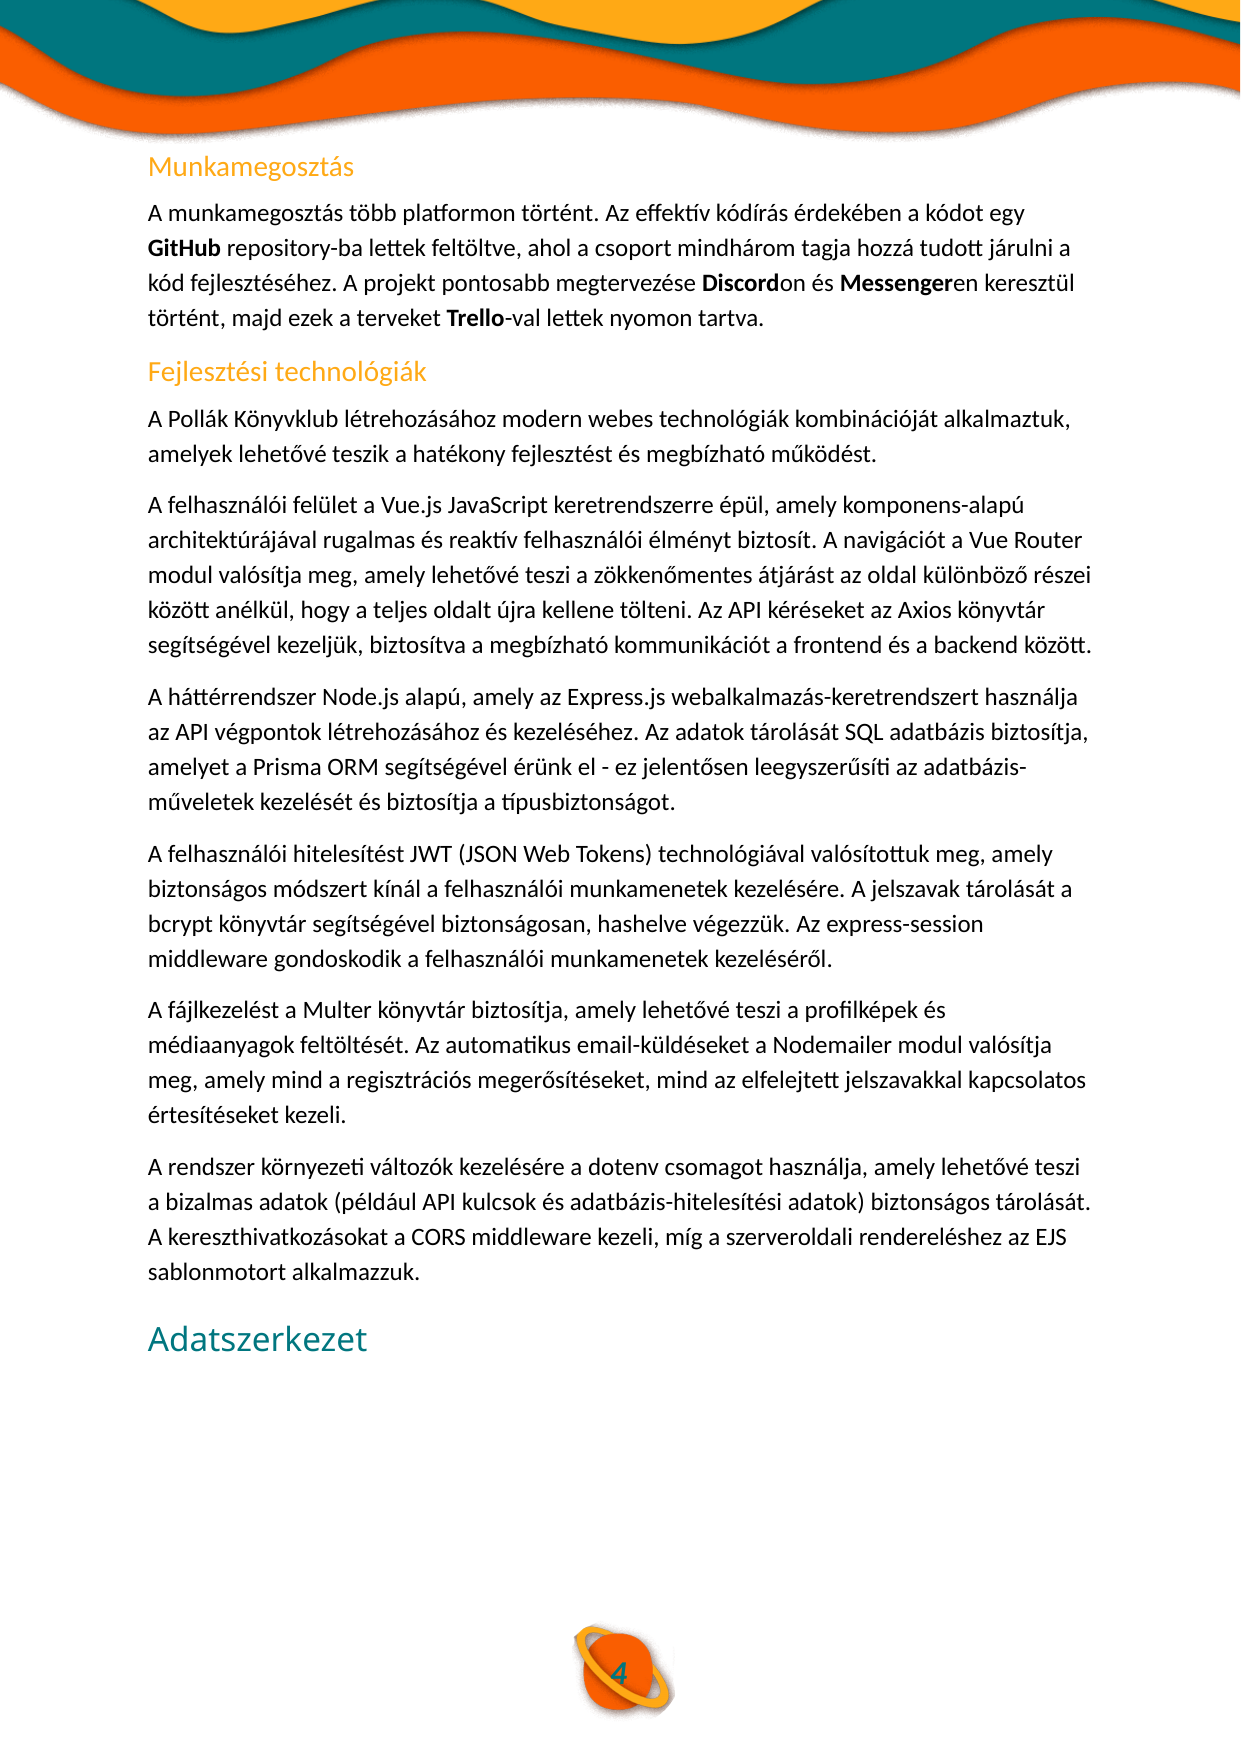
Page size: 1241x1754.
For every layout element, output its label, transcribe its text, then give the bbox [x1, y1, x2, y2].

text A munkamegosztás több platformon történt. Az effektív kódírás érdekében a kódot egy GitHub repository-ba lettek feltöltve, ahol a csoport mindhárom tagja hozzá tudott járulni a kód fejlesztéséhez. A projekt pontosabb megtervezése Discordon és Messengeren keresztül történt, majd ezek a terveket Trello-val lettek nyomon tartva. [148, 197, 1093, 332]
subtitle Munkamegosztás [148, 148, 1093, 183]
text A felhasználói hitelesítést JWT (JSON Web Tokens) technológiával valósítottuk meg, amely biztonságos módszert kínál a felhasználói munkamenetek kezelésére. A jelszavak tárolását a bcrypt könyvtár segítségével biztonságosan, hashelve végezzük. Az express-session middleware gondoskodik a felhasználói munkamenetek kezeléséről. [148, 838, 1093, 973]
text A felhasználói felület a Vue.js JavaScript keretrendszerre épül, amely komponens-alapú architektúrájával rugalmas és reaktív felhasználói élményt biztosít. A navigációt a Vue Router modul valósítja meg, amely lehetővé teszi a zökkenőmentes átjárást az oldal különböző részei között anélkül, hogy a teljes oldalt újra kellene tölteni. Az API kéréseket az Axios könyvtár segítségével kezeljük, biztosítva a megbízható kommunikációt a frontend és a backend között. [148, 489, 1093, 660]
picture [0, 0, 1241, 201]
text A háttérrendszer Node.js alapú, amely az Express.js webalkalmazás-keretrendszert használja az API végpontok létrehozásához és kezeléséhez. Az adatok tárolását SQL adatbázis biztosítja, amelyet a Prisma ORM segítségével érünk el - ez jelentősen leegyszerűsíti az adatbázis-műveletek kezelését és biztosítja a típusbiztonságot. [148, 681, 1093, 817]
text A fájlkezelést a Multer könyvtár biztosítja, amely lehetővé teszi a profilképek és médiaanyagok feltöltését. Az automatikus email-küldéseket a Nodemailer modul valósítja meg, amely mind a regisztrációs megerősítéseket, mind az elfelejtett jelszavakkal kapcsolatos értesítéseket kezeli. [148, 994, 1093, 1130]
subtitle Adatszerkezet [148, 1316, 1093, 1362]
subtitle Fejlesztési technológiák [148, 353, 1093, 389]
text A Pollák Könyvklub létrehozásához modern webes technológiák kombinációját alkalmaztuk, amelyek lehetővé teszik a hatékony fejlesztést és megbízható működést. [148, 403, 1093, 468]
text A rendszer környezeti változók kezelésére a dotenv csomagot használja, amely lehetővé teszi a bizalmas adatok (például API kulcsok és adatbázis-hitelesítési adatok) biztonságos tárolását. A kereszthivatkozásokat a CORS middleware kezeli, míg a szerveroldali rendereléshez az EJS sablonmotort alkalmazzuk. [148, 1151, 1093, 1287]
picture [559, 1617, 681, 1728]
